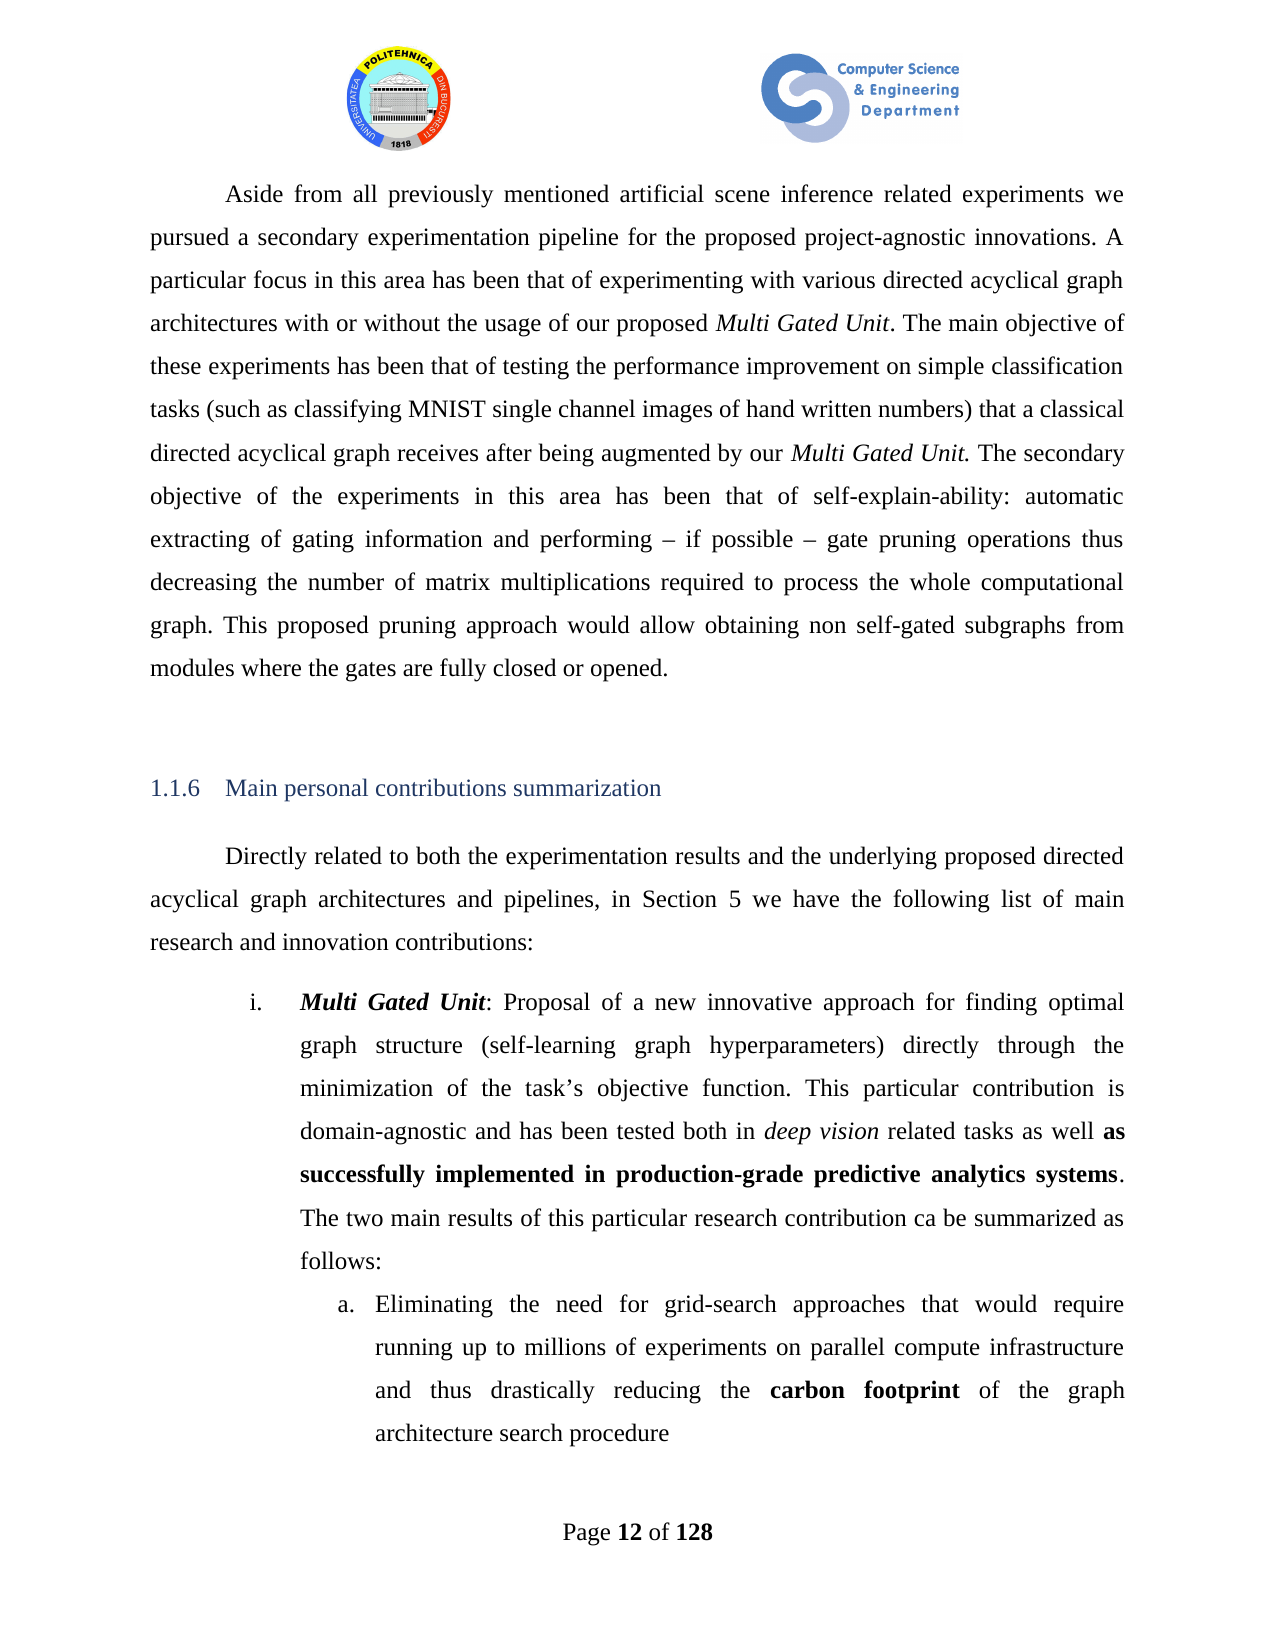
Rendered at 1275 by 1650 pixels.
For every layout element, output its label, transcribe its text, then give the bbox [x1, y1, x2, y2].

subtitle Main personal contributions summarization [150, 773, 1125, 802]
list Multi Gated Unit: Proposal of a new innovative approach for finding optimal graph structure (self-learning graph hyperparameters) directly through the minimization of the task’s objective function. This particular contribution is domain-agnostic and has been tested both in deep vision related tasks as well as successfully implemented in production-grade predictive analytics systems. The two main results of this particular research contribution ca be summarized as follows: [262, 987, 1125, 1274]
picture [346, 46, 451, 151]
picture [760, 53, 963, 144]
text Directly related to both the experimentation results and the underlying proposed directed acyclical graph architectures and pipelines, in Section 5 we have the following list of main research and innovation contributions: [150, 841, 1125, 956]
text Aside from all previously mentioned artificial scene inference related experiments we pursued a secondary experimentation pipeline for the proposed project-agnostic innovations. A particular focus in this area has been that of experimenting with various directed acyclical graph architectures with or without the usage of our proposed Multi Gated Unit. The main objective of these experiments has been that of testing the performance improvement on simple classification tasks (such as classifying MNIST single channel images of hand written numbers) that a classical directed acyclical graph receives after being augmented by our Multi Gated Unit. The secondary objective of the experiments in this area has been that of self-explain-ability: automatic extracting of gating information and performing – if possible – gate pruning operations thus decreasing the number of matrix multiplications required to process the whole computational graph. This proposed pruning approach would allow obtaining non self-gated subgraphs from modules where the gates are fully closed or opened. [150, 179, 1125, 682]
list Eliminating the need for grid-search approaches that would require running up to millions of experiments on parallel compute infrastructure and thus drastically reducing the carbon footprint of the graph architecture search procedure [337, 1289, 1125, 1447]
